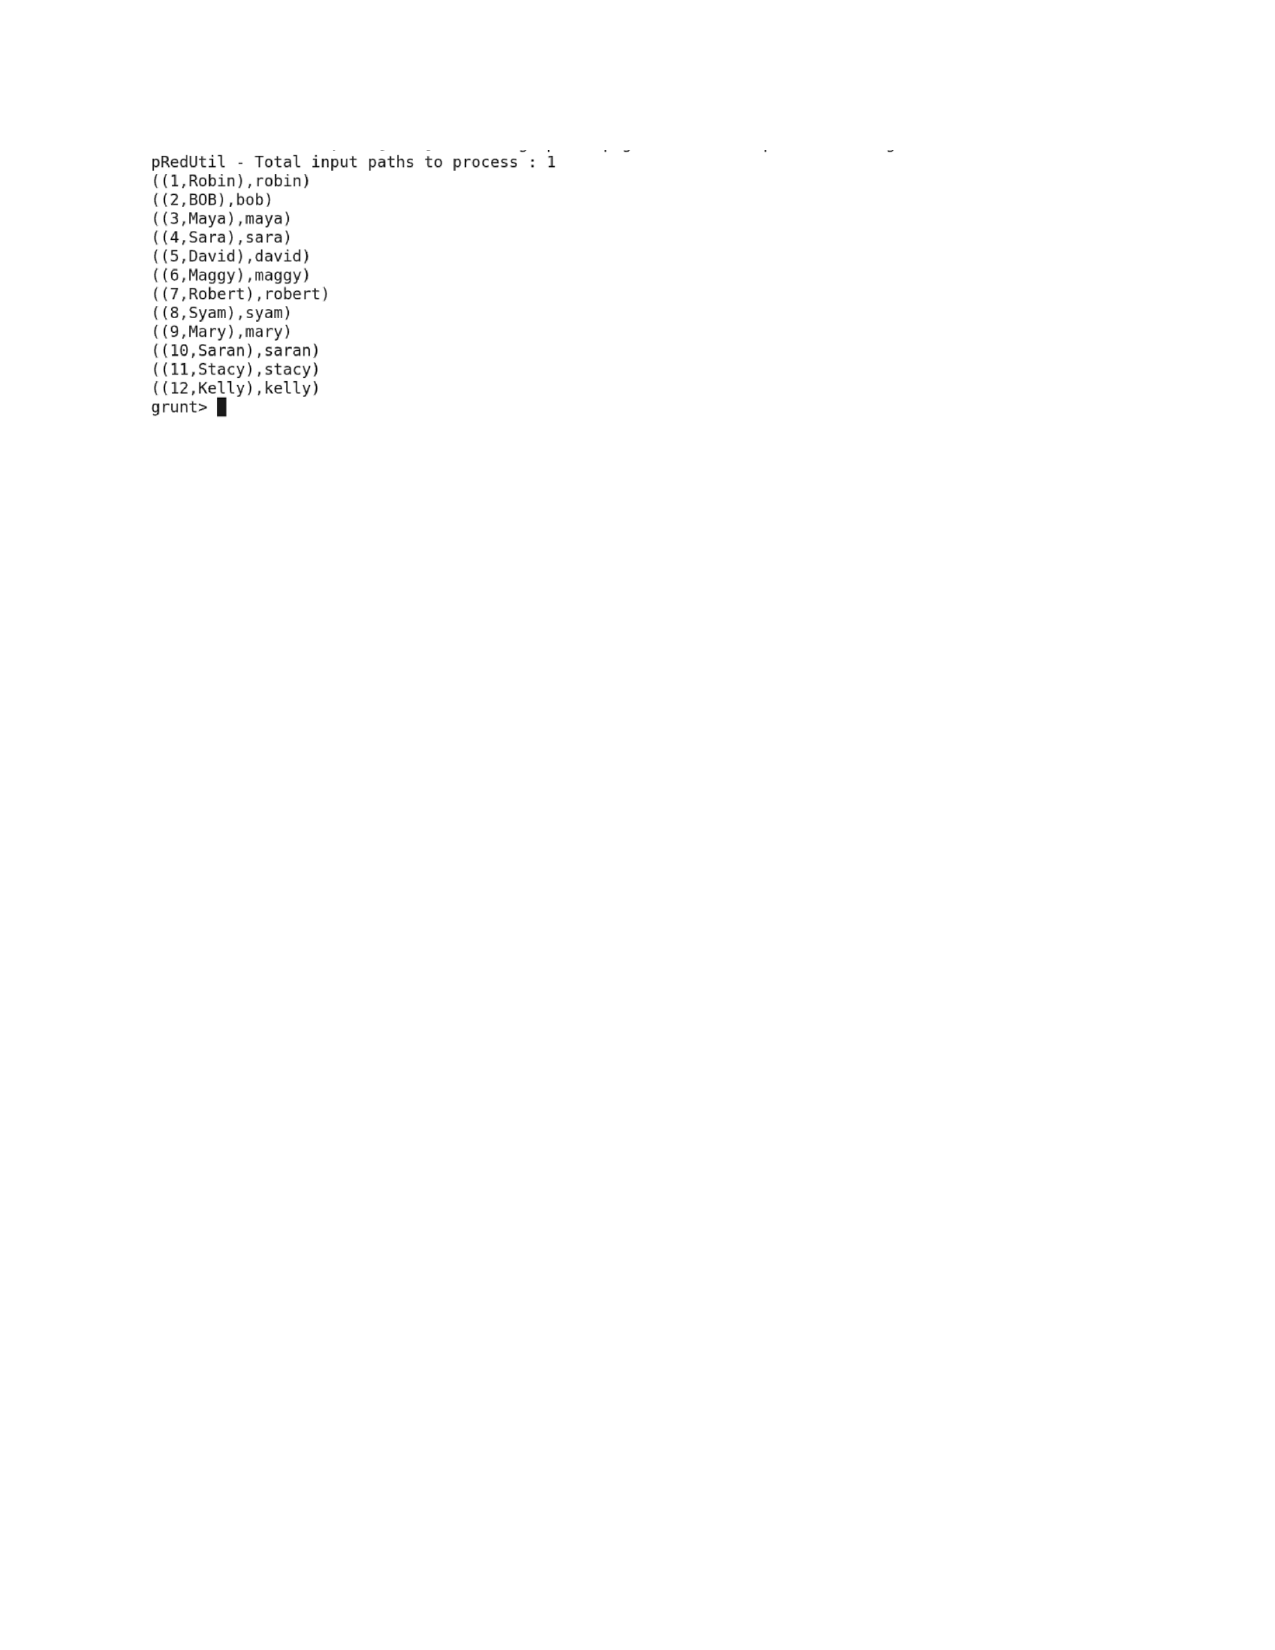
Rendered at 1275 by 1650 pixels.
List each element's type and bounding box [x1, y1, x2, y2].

picture [150, 150, 1000, 425]
